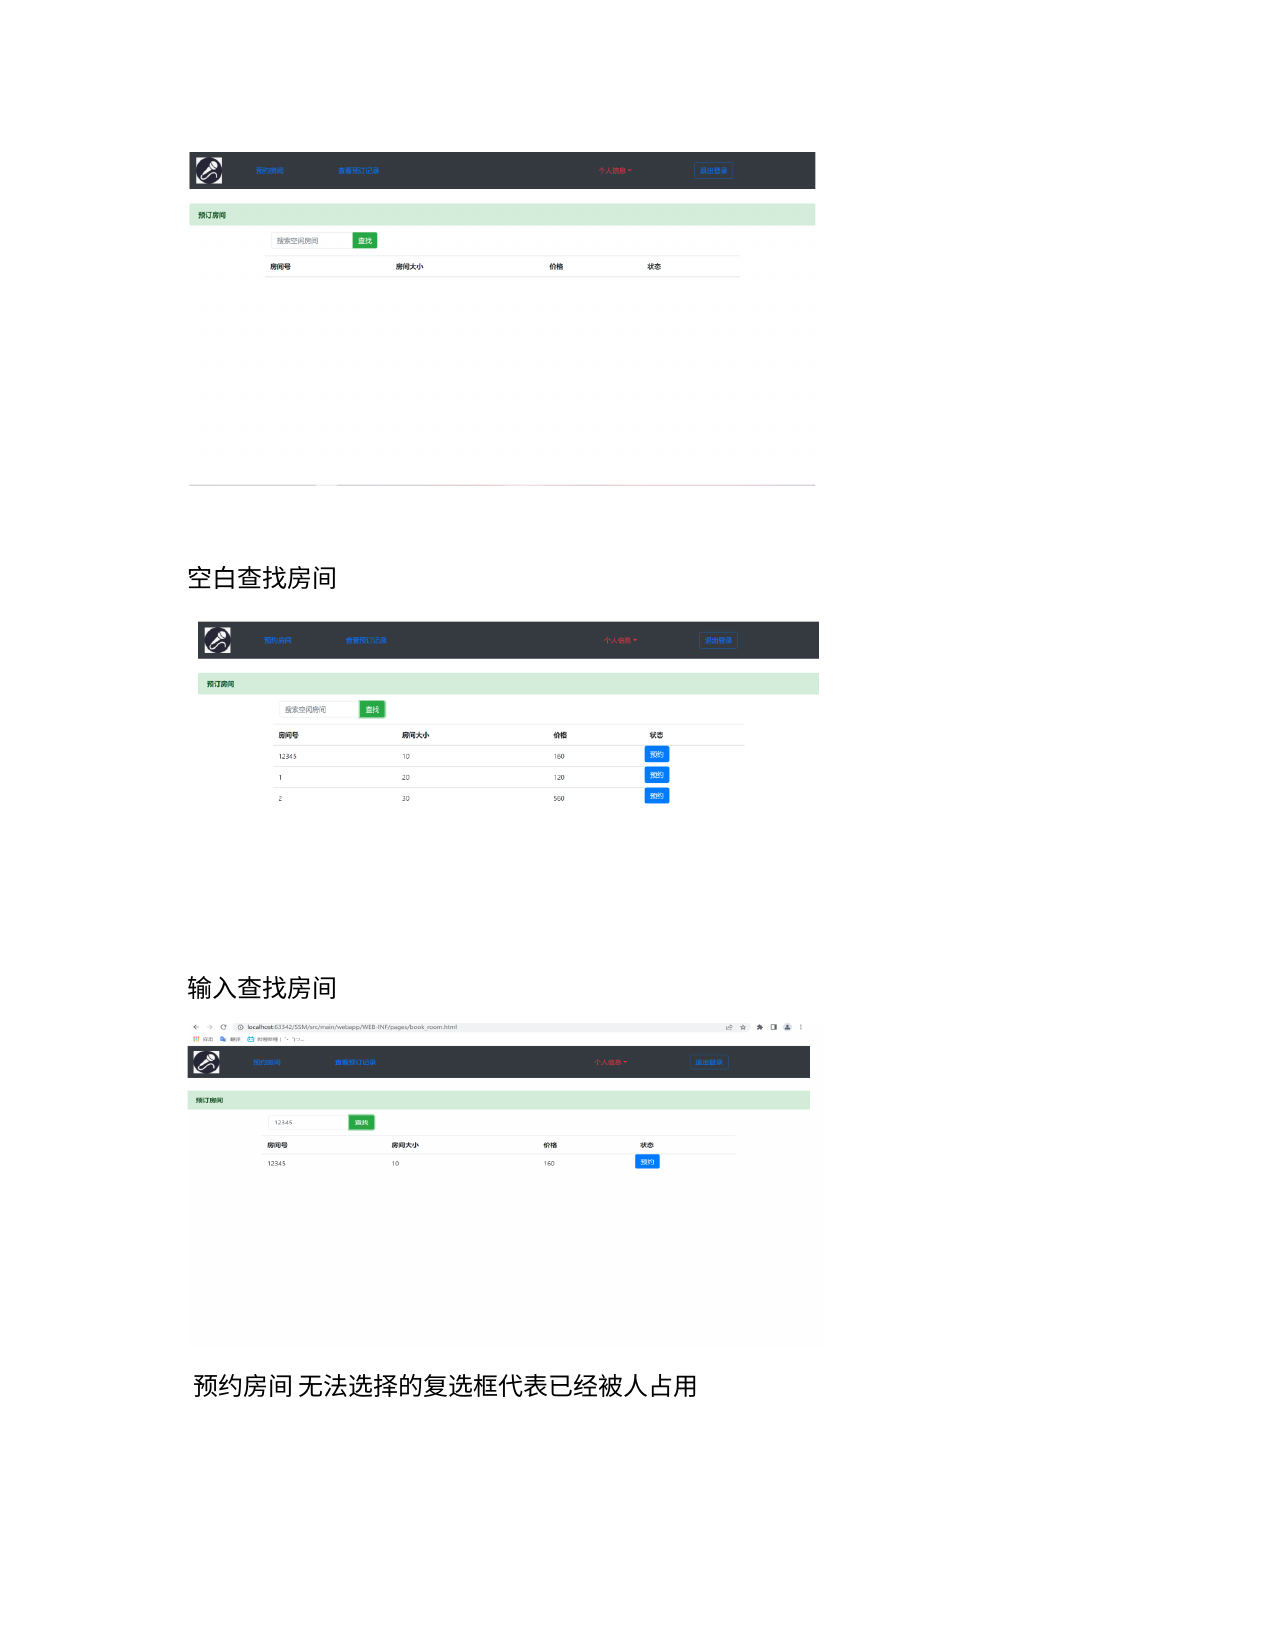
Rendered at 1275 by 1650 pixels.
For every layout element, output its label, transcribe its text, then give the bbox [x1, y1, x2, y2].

text 输入查找房间 [187, 969, 1087, 1005]
picture [187, 150, 819, 491]
text 预约房间 无法选择的复选框代表已经被人占用 [187, 1366, 1087, 1402]
text 空白查找房间 [187, 559, 1087, 595]
picture [187, 1023, 826, 1346]
picture [187, 613, 834, 951]
